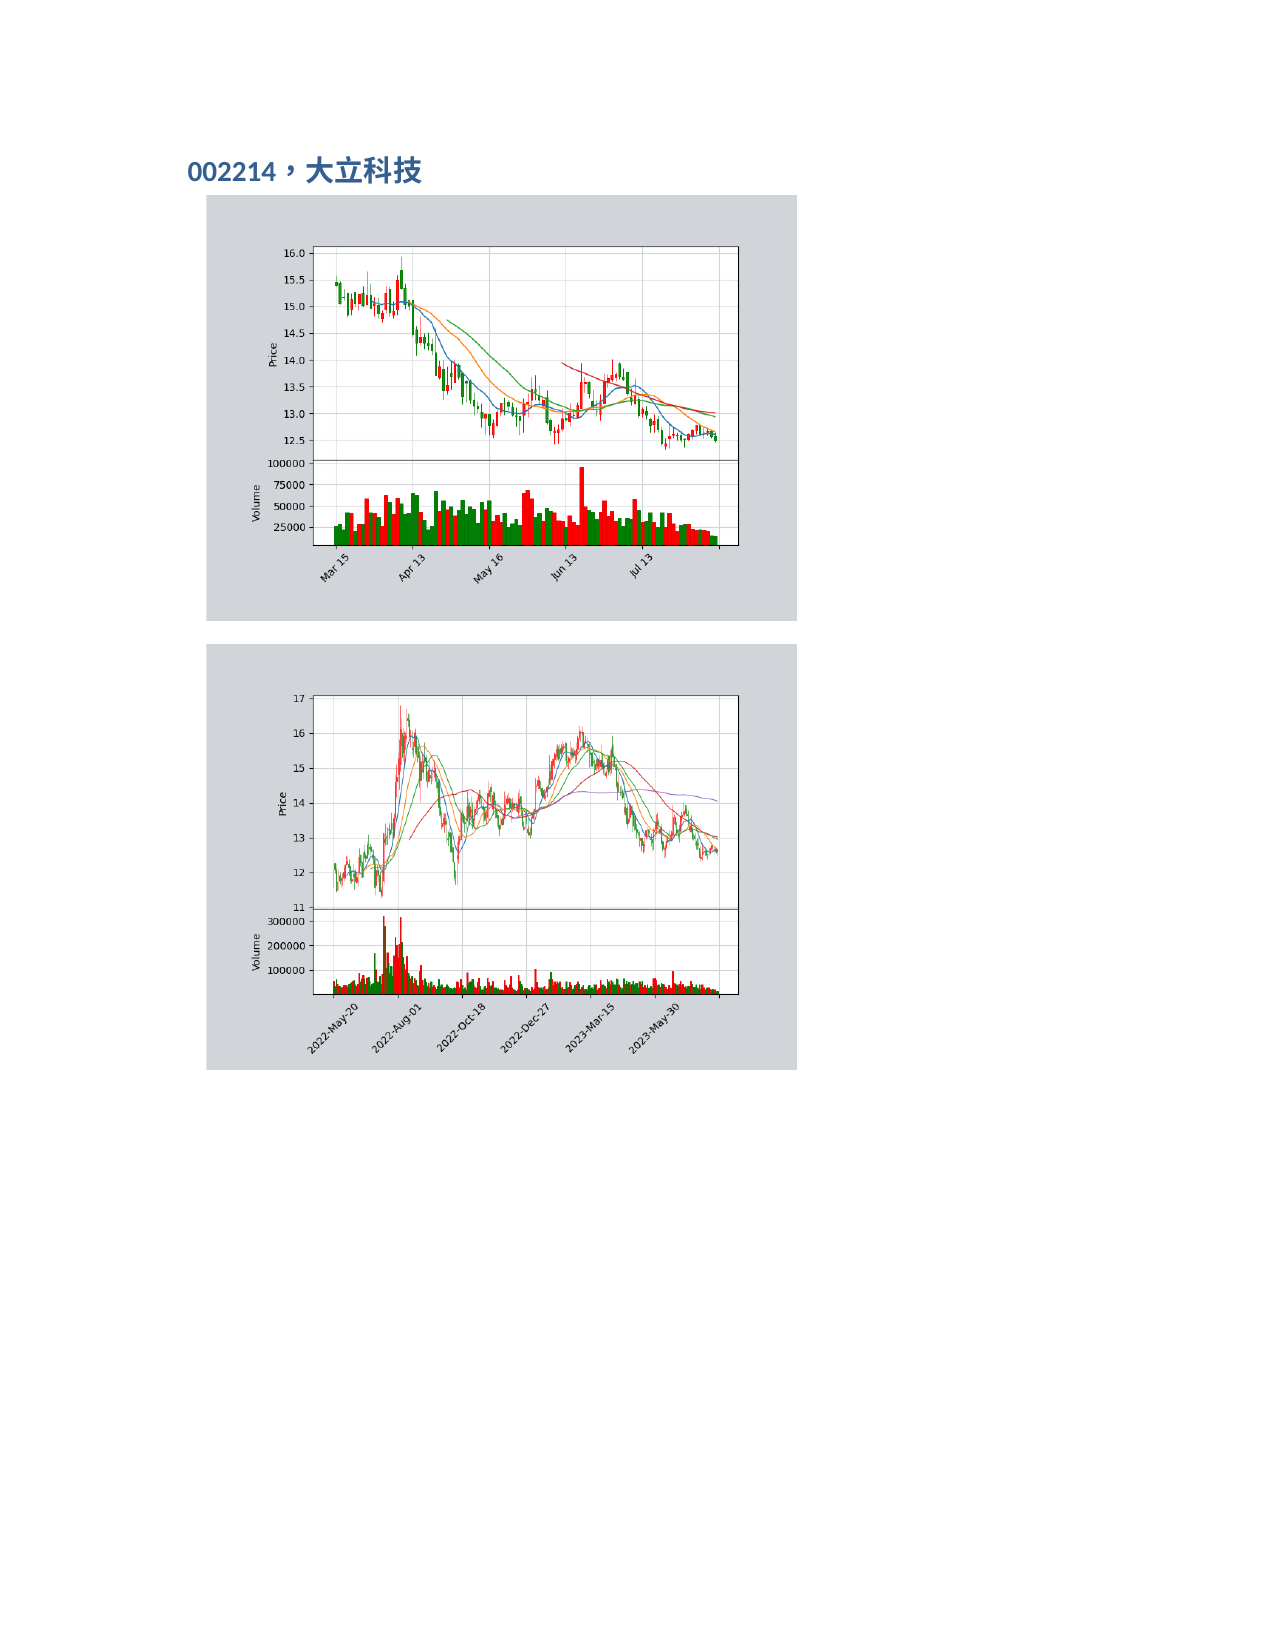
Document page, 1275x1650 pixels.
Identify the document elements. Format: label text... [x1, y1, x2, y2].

subtitle 002214，大立科技 [187, 150, 1087, 190]
picture [206, 195, 797, 621]
picture [206, 644, 797, 1070]
